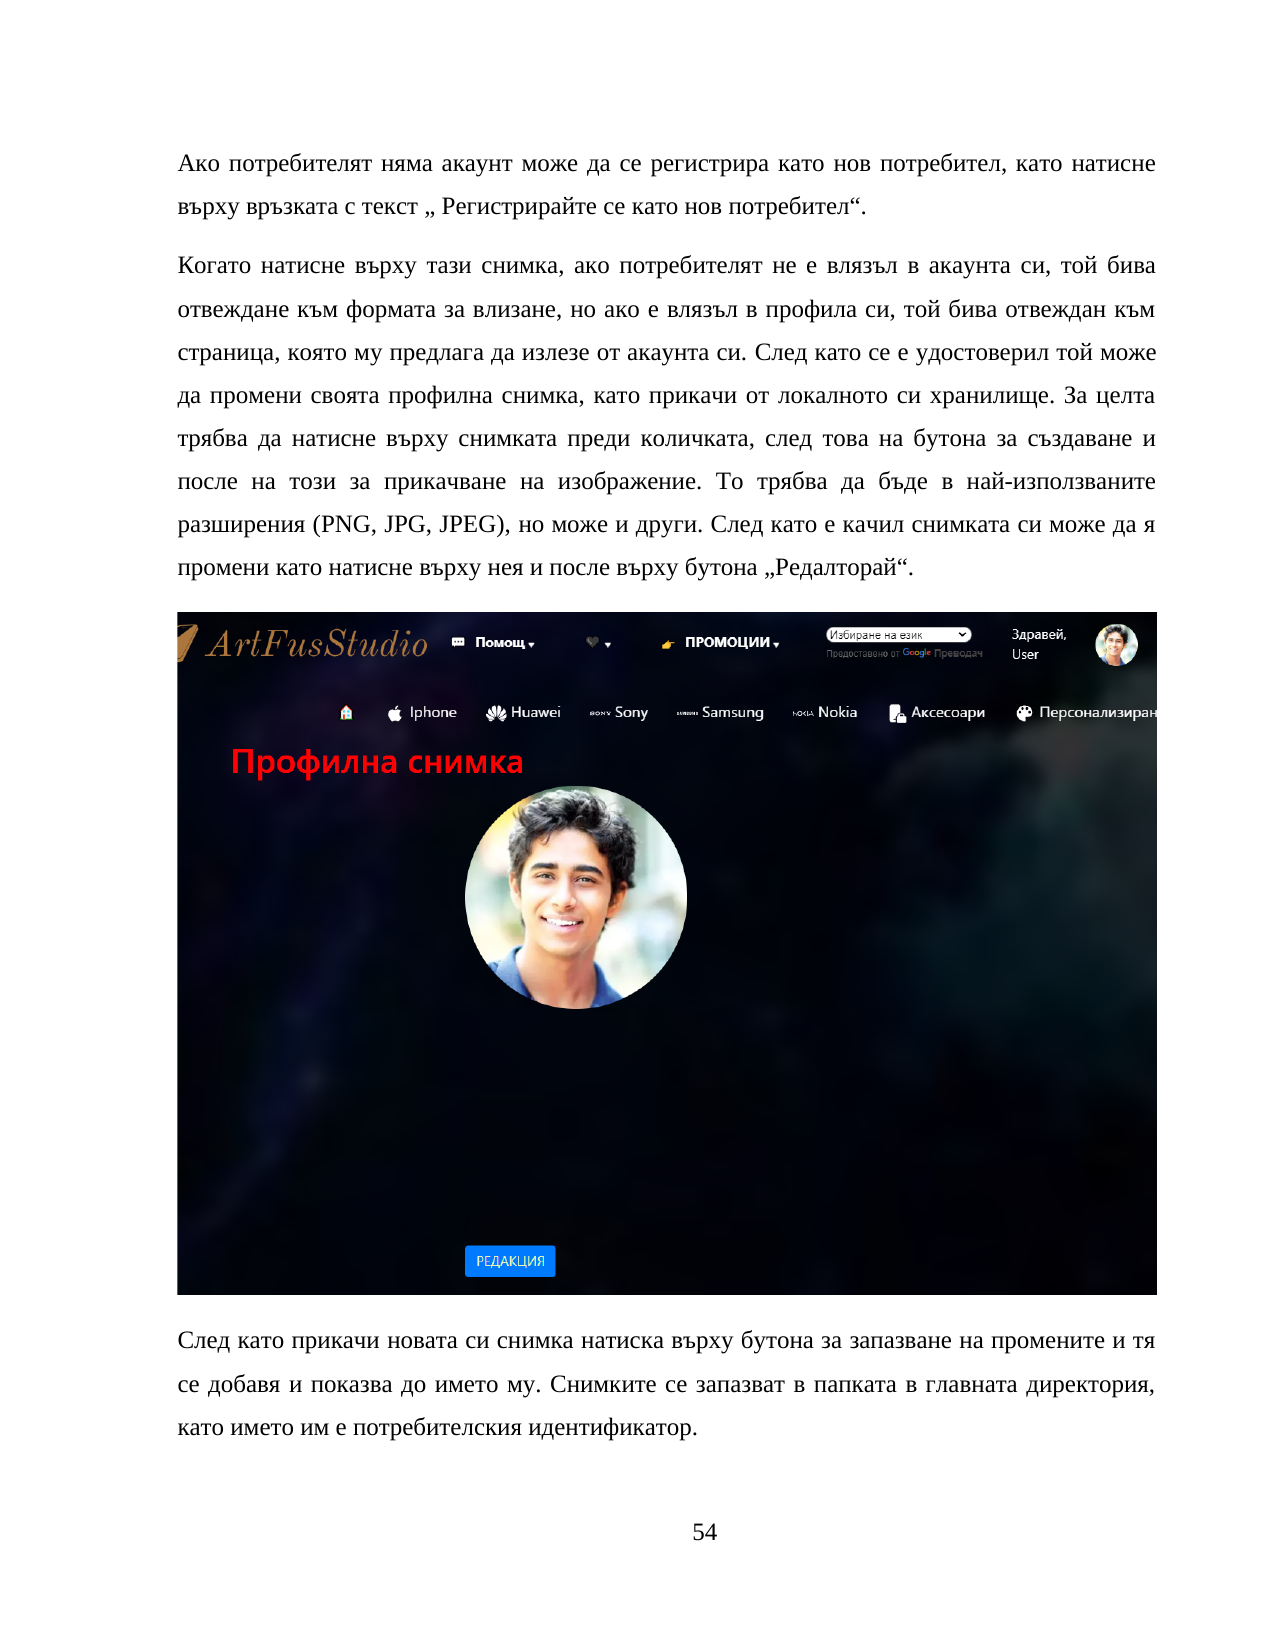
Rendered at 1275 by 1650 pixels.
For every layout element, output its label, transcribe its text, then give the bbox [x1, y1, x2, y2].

text Ако потребителят няма акаунт може да се регистрира като нов потребител, като натисне върху връзката с текст „ Регистрирайте се като нов потребител“. [177, 148, 1157, 219]
text След като прикачи новата си снимка натиска върху бутона за запазване на промените и тя се добавя и показва до името му. Снимките се запазват в папката в главната директория, като името им е потребителския идентификатор. [177, 1326, 1157, 1441]
picture [177, 612, 1157, 1295]
text Когато натисне върху тази снимка, ако потребителят не е влязъл в акаунта си, той бива отвеждане към формата за влизане, но ако е влязъл в профила си, той бива отвеждан към страница, която му предлага да излезе от акаунта си. След като се е удостоверил той може да промени своята профилна снимка, като прикачи от локалното си хранилище. За целта трябва да натисне върху снимката преди количката, след това на бутона за създаване и после на този за прикачване на изображение. То трябва да бъде в най-използваните разширения (PNG, JPG, JPEG), но може и други. След като е качил снимката си може да я промени като натисне върху нея и после върху бутона „Редалторай“. [177, 251, 1157, 581]
